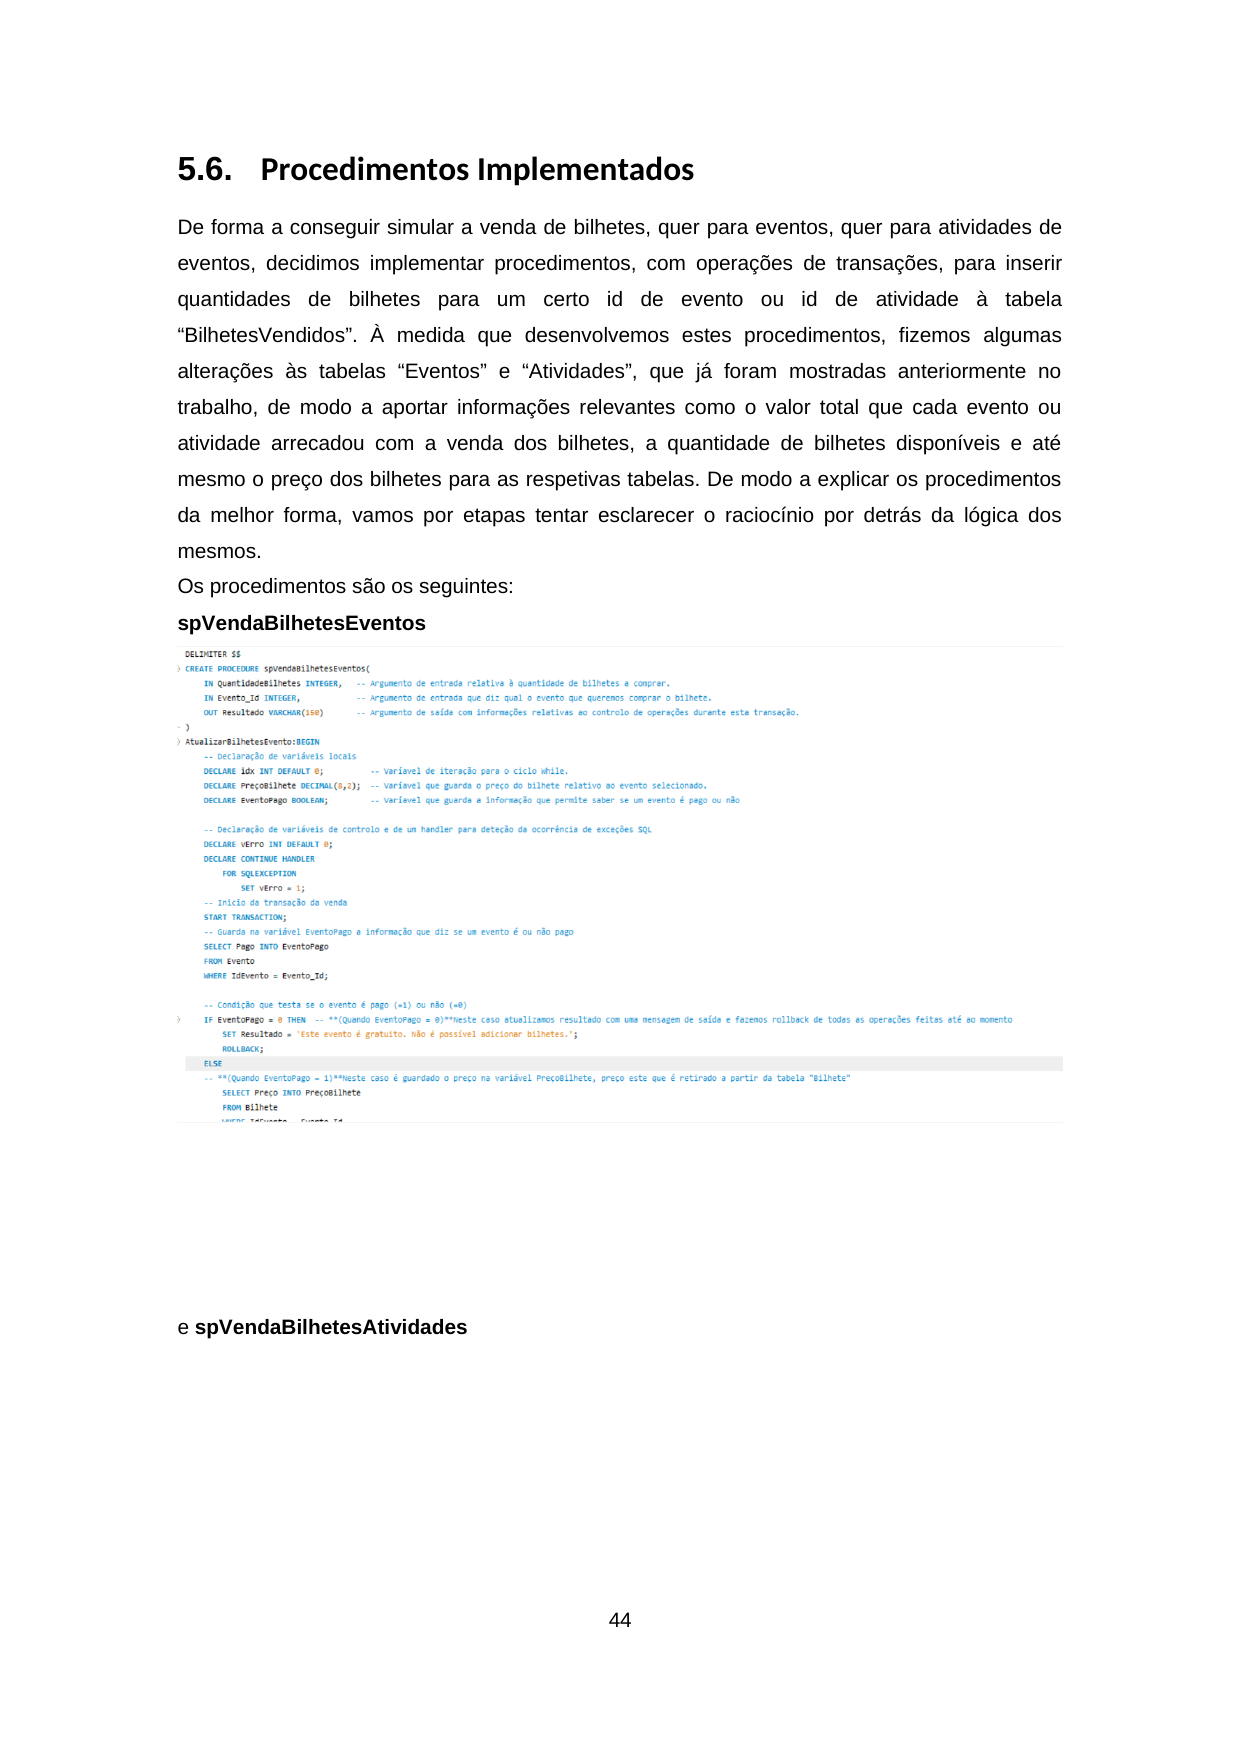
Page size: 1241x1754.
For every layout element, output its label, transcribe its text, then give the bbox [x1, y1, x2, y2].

text De forma a conseguir simular a venda de bilhetes, quer para eventos, quer para atividades de eventos, decidimos implementar procedimentos, com operações de transações, para inserir quantidades de bilhetes para um certo id de evento ou id de atividade à tabela “BilhetesVendidos”. À medida que desenvolvemos estes procedimentos, fizemos algumas alterações às tabelas “Eventos” e “Atividades”, que já foram mostradas anteriormente no trabalho, de modo a aportar informações relevantes como o valor total que cada evento ou atividade arrecadou com a venda dos bilhetes, a quantidade de bilhetes disponíveis e até mesmo o preço dos bilhetes para as respetivas tabelas. De modo a explicar os procedimentos da melhor forma, vamos por etapas tentar esclarecer o raciocínio por detrás da lógica dos mesmos. [177, 215, 1063, 562]
text Procedimentos Implementados [177, 148, 1063, 188]
picture [177, 646, 1063, 1123]
text spVendaBilhetesEventos [177, 610, 1063, 634]
text e spVendaBilhetesAtividades [177, 1315, 1063, 1339]
text Os procedimentos são os seguintes: [177, 574, 1063, 598]
